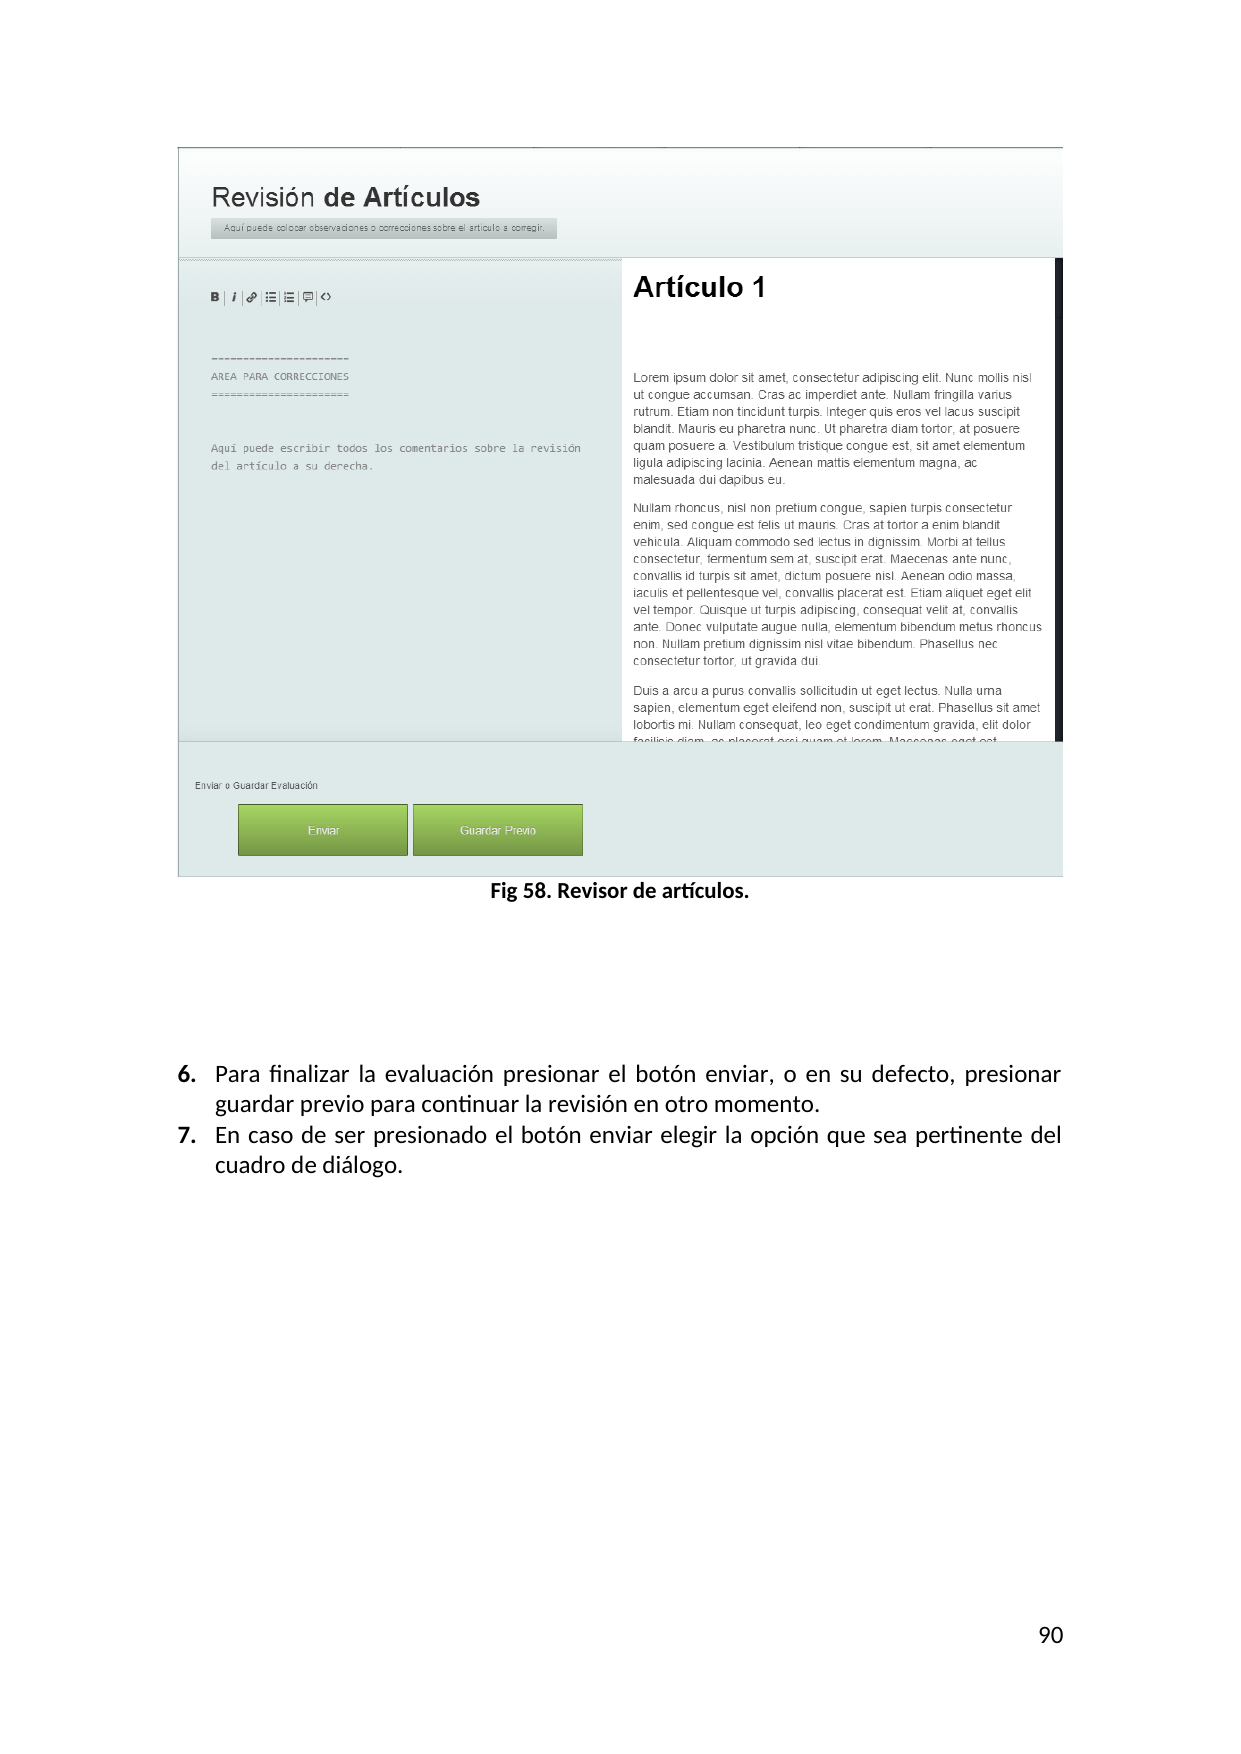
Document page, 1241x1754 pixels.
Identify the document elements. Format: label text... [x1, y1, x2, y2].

list En caso de ser presionado el botón enviar elegir la opción que sea pertinente del cuadro de diálogo. [177, 1119, 1063, 1180]
list Para finalizar la evaluación presionar el botón enviar, o en su defecto, presionar guardar previo para continuar la revisión en otro momento. [177, 1058, 1063, 1119]
text Fig 58. Revisor de artículos. [177, 877, 1063, 904]
picture [177, 147, 1063, 877]
